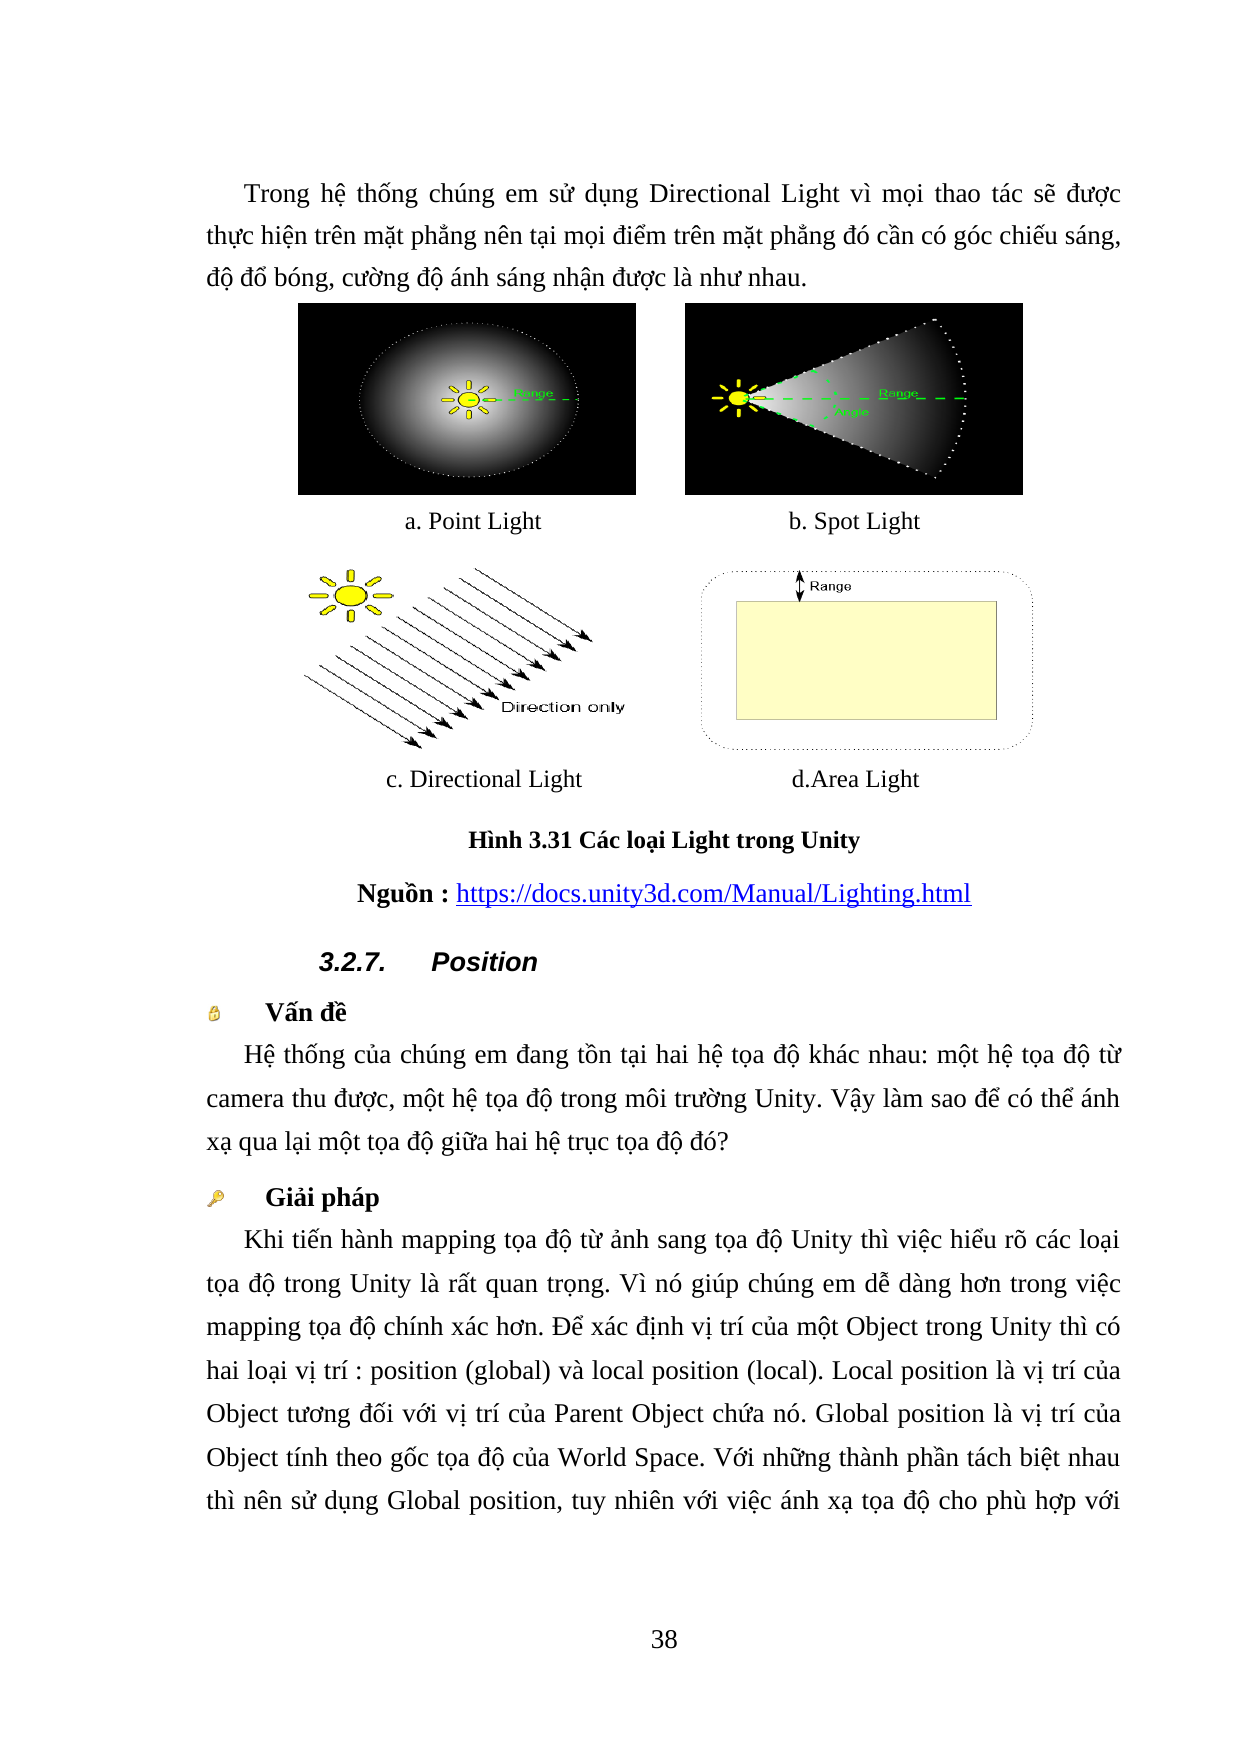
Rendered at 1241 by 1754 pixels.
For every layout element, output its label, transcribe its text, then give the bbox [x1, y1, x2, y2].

text Hệ thống của chúng em đang tồn tại hai hệ tọa độ khác nhau: một hệ tọa độ từ camera thu được, một hệ tọa độ trong môi trường Unity. Vậy làm sao để có thể ánh xạ qua lại một tọa độ giữa hai hệ trục tọa độ đó? [206, 1038, 1122, 1156]
picture [693, 567, 1039, 754]
text Vấn đề [206, 996, 1122, 1027]
picture [207, 1004, 221, 1022]
picture [207, 1190, 224, 1207]
picture [290, 562, 636, 754]
text Nguồn : https://docs.unity3d.com/Manual/Lighting.html [206, 878, 1122, 909]
text Giải pháp [206, 1181, 1122, 1212]
subtitle Position [281, 946, 1122, 977]
picture [298, 303, 636, 495]
picture [685, 303, 1023, 495]
list Trong hệ thống chúng em sử dụng Directional Light vì mọi thao tác sẽ được thực hiện trên mặt phẳng nên tại mọi điểm trên mặt phẳng đó cần có góc chiếu sáng, độ đổ bóng, cường độ ánh sáng nhận được là như nhau. [206, 177, 1122, 292]
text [206, 1223, 1122, 1516]
